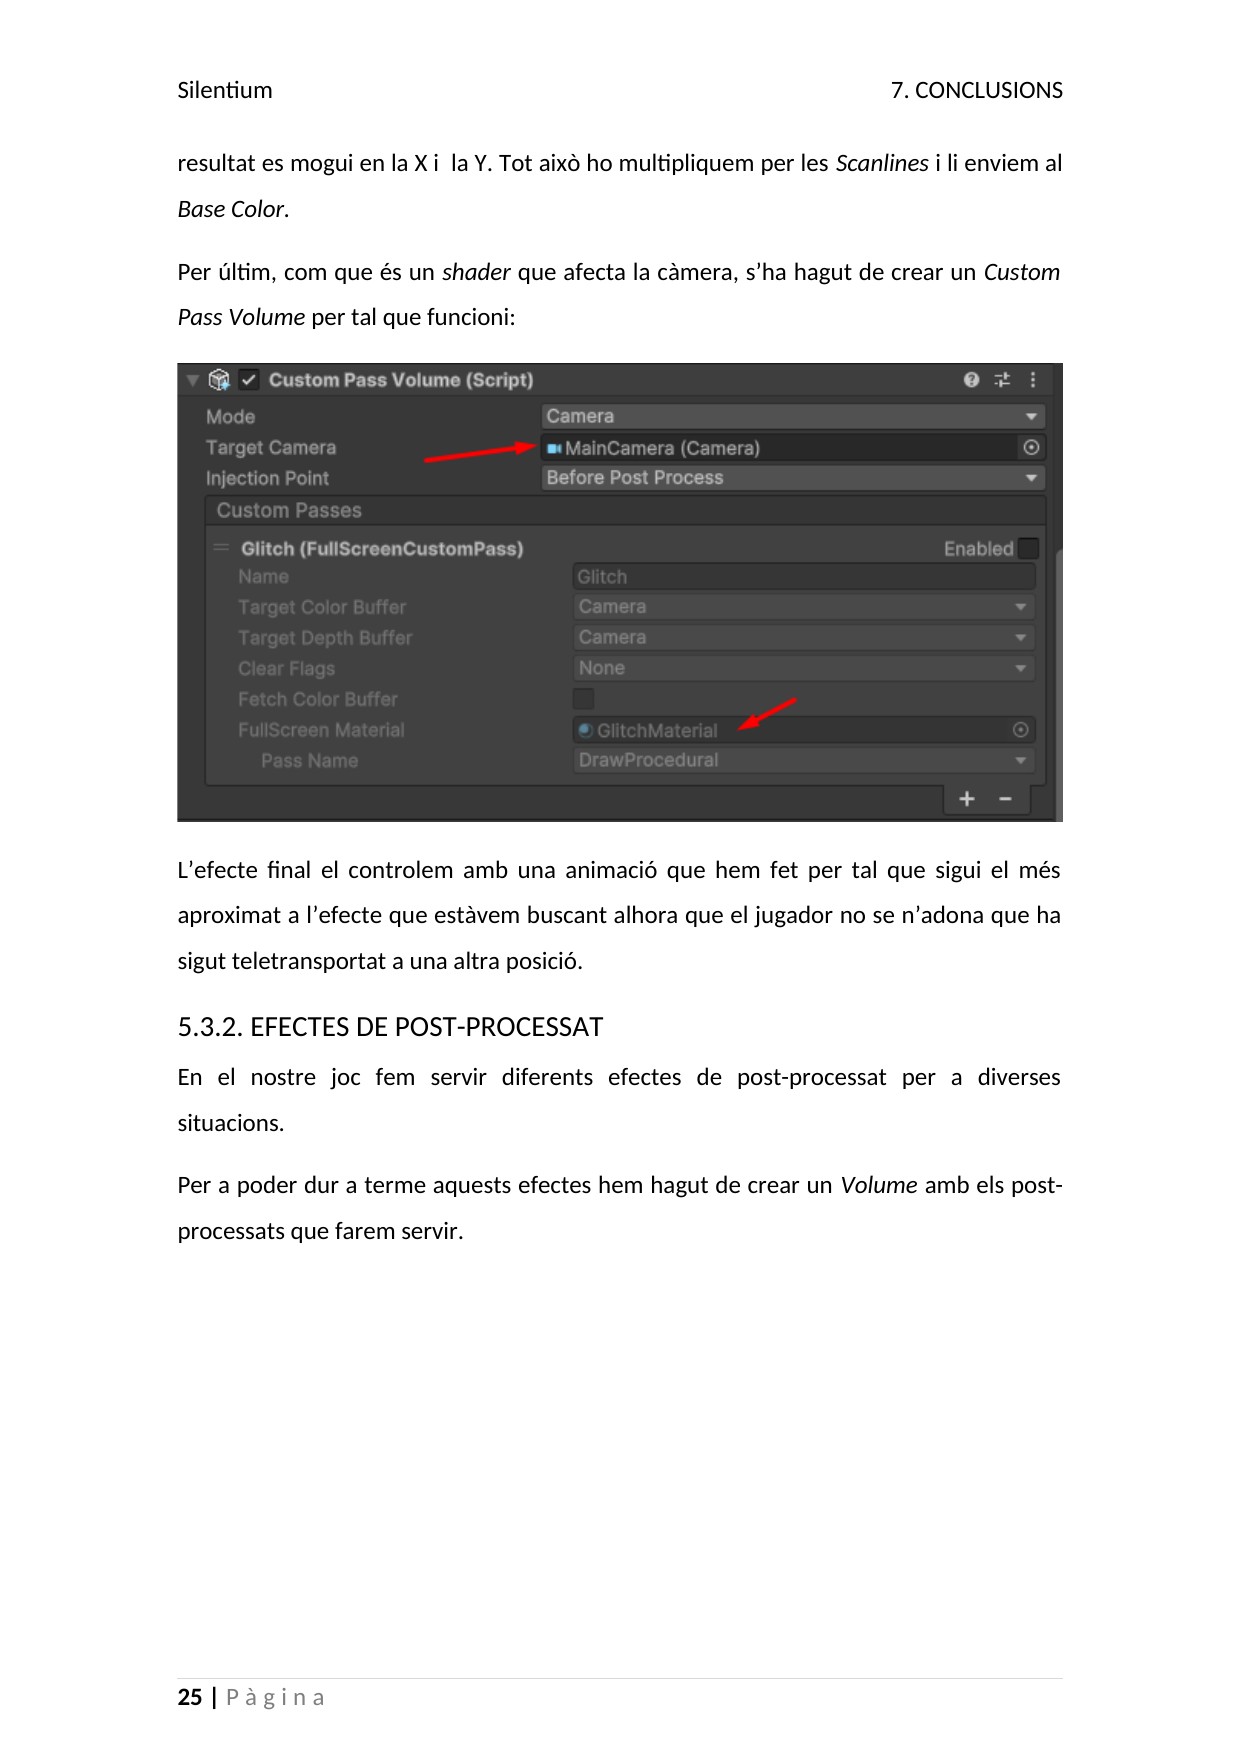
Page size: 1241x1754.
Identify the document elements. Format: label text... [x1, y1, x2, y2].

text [177, 148, 1063, 224]
picture [177, 363, 1063, 822]
text En el nostre joc fem servir diferents efectes de post-processat per a diverses situacions. [177, 1061, 1063, 1137]
subtitle 5.3.2. EFECTES DE POST-PROCESSAT [177, 1008, 1063, 1043]
text Per últim, com que és un shader que afecta la càmera, s’ha hagut de crear un Custom Pass Volume per tal que funcioni: [177, 256, 1063, 332]
text Per a poder dur a terme aquests efectes hem hagut de crear un Volume amb els post-processats que farem servir. [177, 1169, 1063, 1246]
text L’efecte final el controlem amb una animació que hem fet per tal que sigui el més aproximat a l’efecte que estàvem buscant alhora que el jugador no se n’adona que ha sigut teletransportat a una altra posició. [177, 854, 1063, 976]
